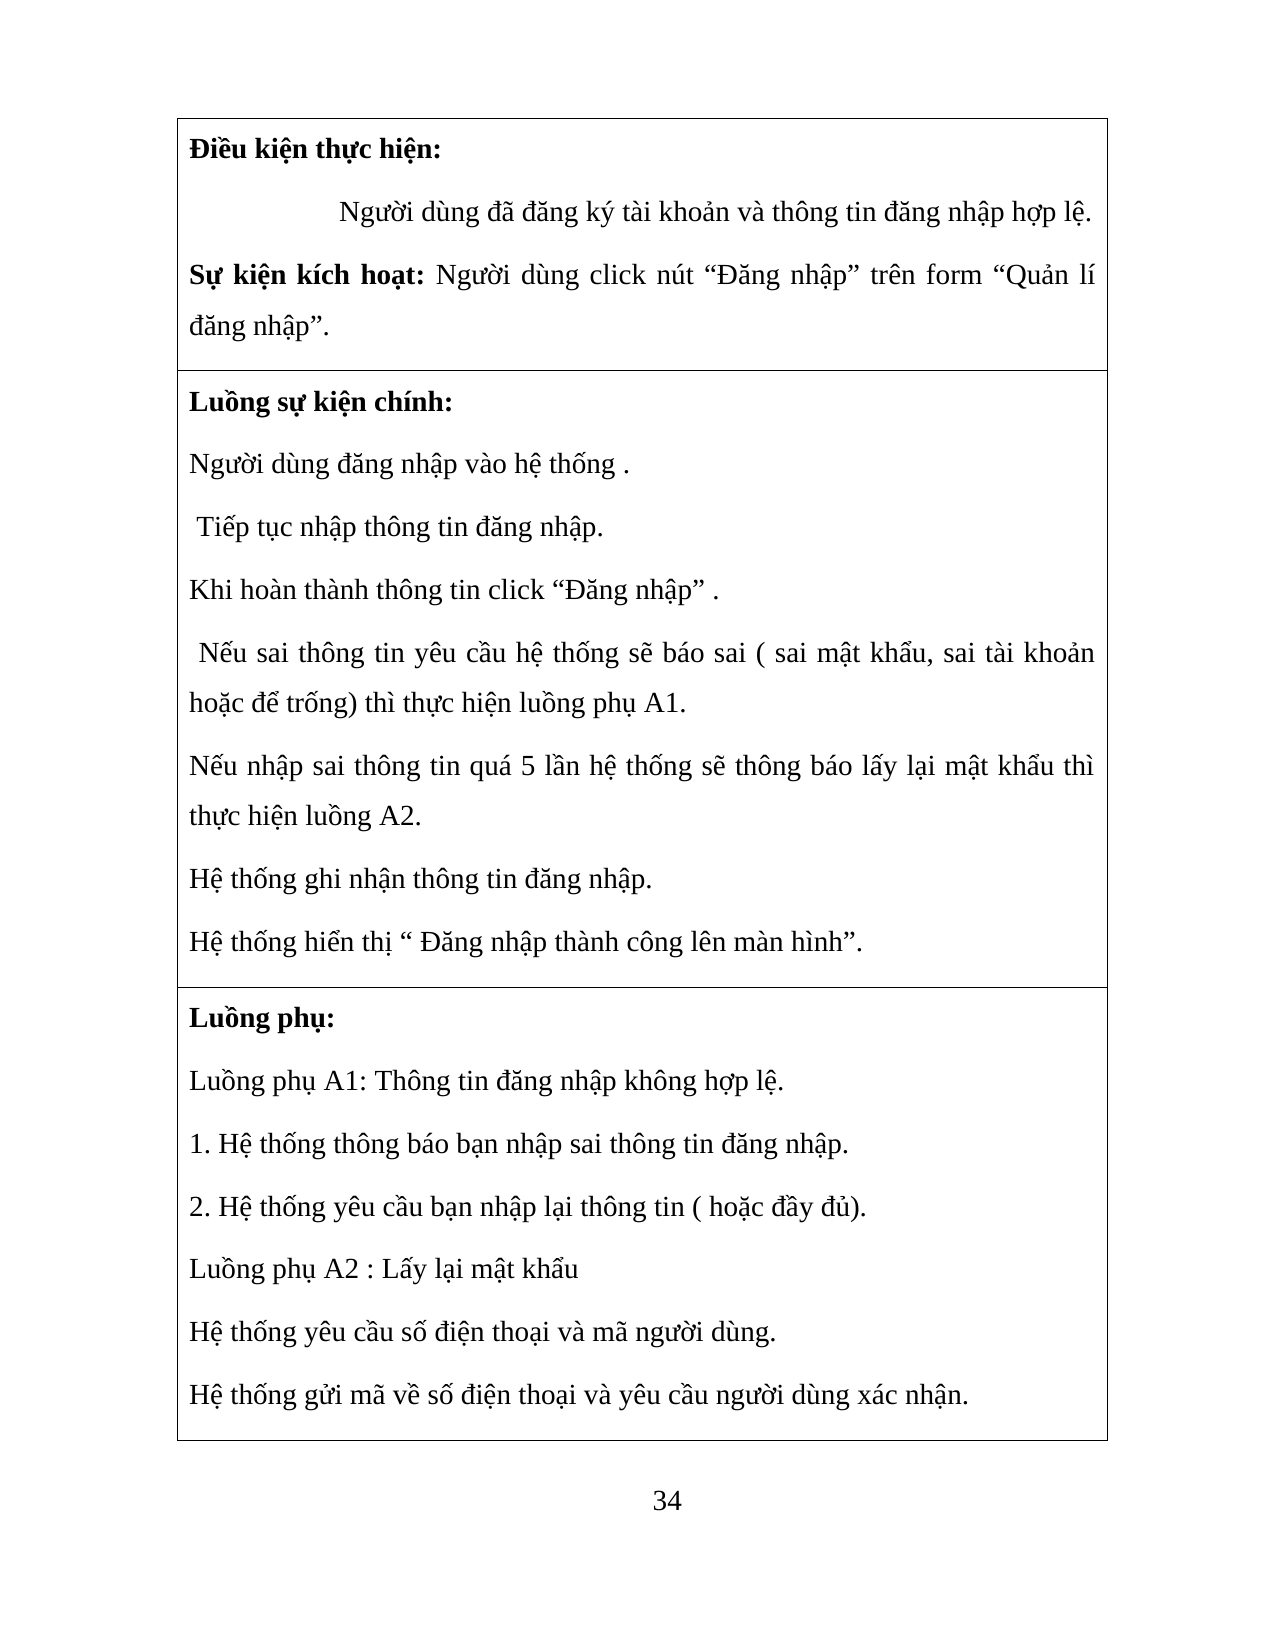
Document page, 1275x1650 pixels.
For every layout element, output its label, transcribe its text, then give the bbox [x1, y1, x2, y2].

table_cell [178, 988, 1107, 1440]
table_cell Luồng sự kiện chính: Người dùng đăng nhập vào hệ thống . Tiếp tục nhập thông tin đăng nhập. Khi hoàn thành thông tin click “Đăng nhập” . Nếu sai thông tin yêu cầu hệ thống sẽ báo sai ( sai mật khẩu, sai tài khoản hoặc để trống) thì thực hiện luồng phụ A1. Nếu nhập sai thông tin quá 5 lần hệ thống sẽ thông báo lấy lại mật khẩu thì thực hiện luồng A2. Hệ thống ghi nhận thông tin đăng nhập. Hệ thống hiển thị “ Đăng nhập thành công lên màn hình”. [178, 371, 1107, 987]
table_cell Điều kiện thực hiện: Người dùng đã đăng ký tài khoản và thông tin đăng nhập hợp lệ. Sự kiện kích hoạt: Người dùng click nút “Đăng nhập” trên form “Quản lí đăng nhập”. [178, 119, 1107, 370]
